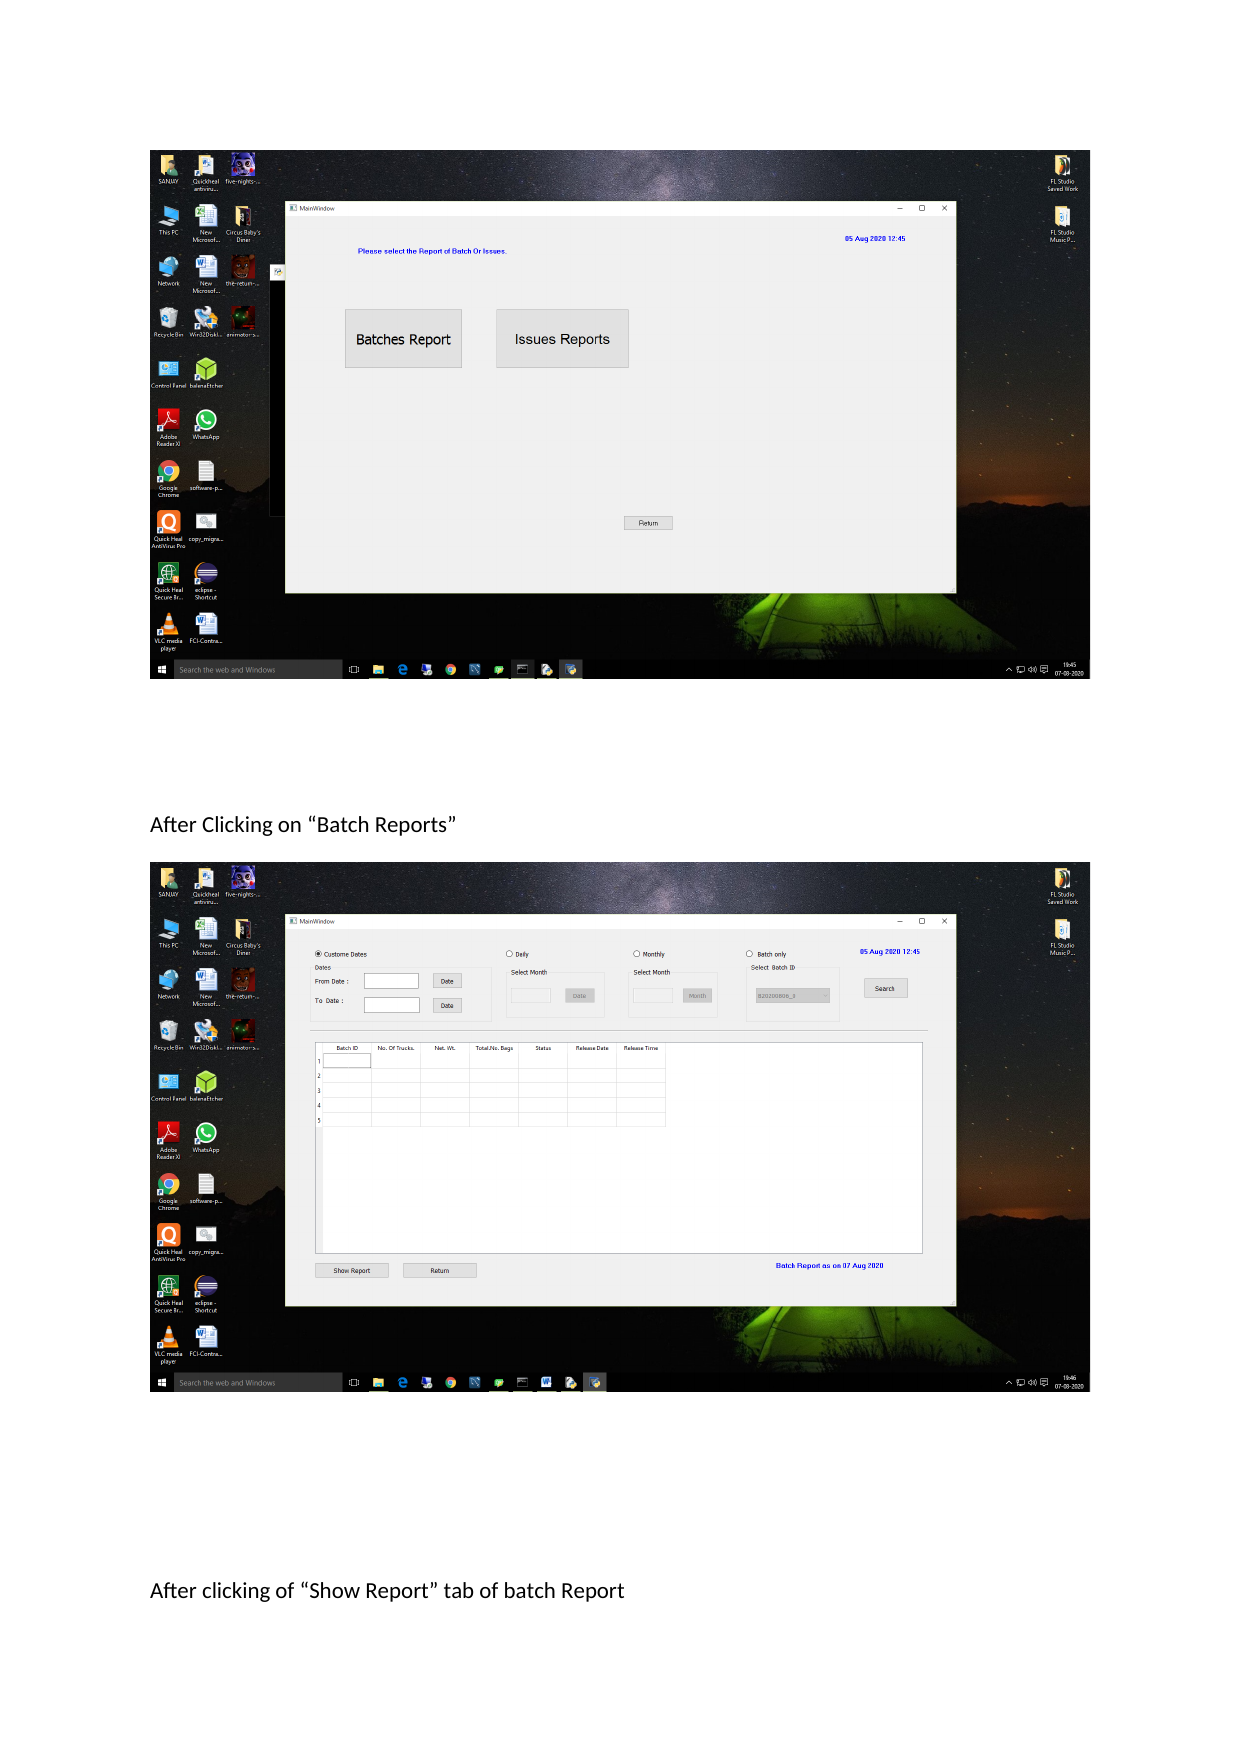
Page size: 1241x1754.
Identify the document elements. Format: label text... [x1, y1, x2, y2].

picture [150, 862, 1091, 1392]
text After Clicking on “Batch Reports” [150, 810, 1090, 838]
text After clicking of “Show Report” tab of batch Report [150, 1576, 1090, 1604]
picture [150, 150, 1091, 679]
